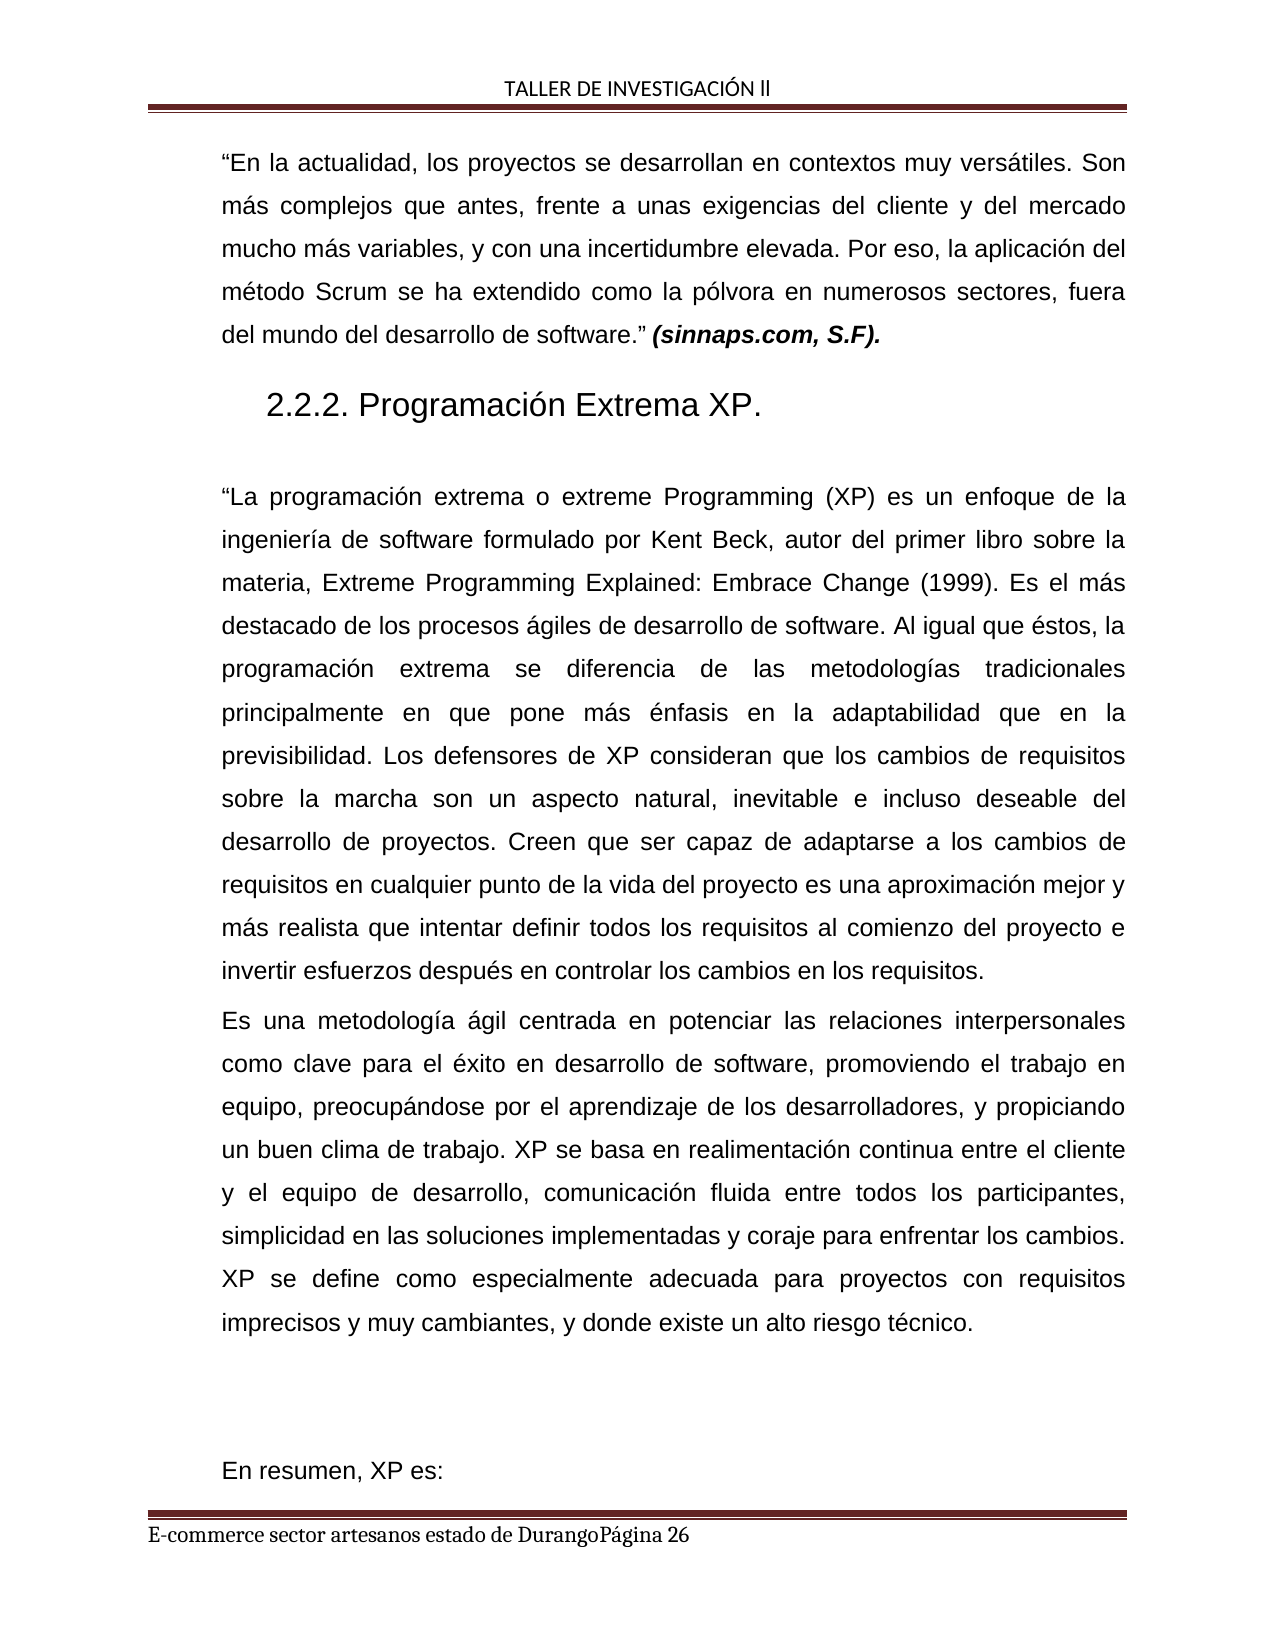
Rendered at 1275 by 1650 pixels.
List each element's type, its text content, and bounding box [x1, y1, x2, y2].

text “En la actualidad, los proyectos se desarrollan en contextos muy versátiles. Son más complejos que antes, frente a unas exigencias del cliente y del mercado mucho más variables, y con una incertidumbre elevada. Por eso, la aplicación del método Scrum se ha extendido como la pólvora en numerosos sectores, fuera del mundo del desarrollo de software.” (sinnaps.com, S.F). [221, 148, 1127, 349]
text Es una metodología ágil centrada en potenciar las relaciones interpersonales como clave para el éxito en desarrollo de software, promoviendo el trabajo en equipo, preocupándose por el aprendizaje de los desarrolladores, y propiciando un buen clima de trabajo. XP se basa en realimentación continua entre el cliente y el equipo de desarrollo, comunicación fluida entre todos los participantes, simplicidad en las soluciones implementadas y coraje para enfrentar los cambios. XP se define como especialmente adecuada para proyectos con requisitos imprecisos y muy cambiantes, y donde existe un alto riesgo técnico. [221, 1006, 1127, 1336]
text En resumen, XP es: [221, 1456, 1127, 1484]
subtitle 2.2.2. Programación Extrema XP. [148, 385, 1127, 423]
text “La programación extrema o extreme Programming (XP) es un enfoque de la ingeniería de software formulado por Kent Beck, autor del primer libro sobre la materia, Extreme Programming Explained: Embrace Change (1999). Es el más destacado de los procesos ágiles de desarrollo de software. Al igual que éstos, la programación extrema se diferencia de las metodologías tradicionales principalmente en que pone más énfasis en la adaptabilidad que en la previsibilidad. Los defensores de XP consideran que los cambios de requisitos sobre la marcha son un aspecto natural, inevitable e incluso deseable del desarrollo de proyectos. Creen que ser capaz de adaptarse a los cambios de requisitos en cualquier punto de la vida del proyecto es una aproximación mejor y más realista que intentar definir todos los requisitos al comienzo del proyecto e invertir esfuerzos después en controlar los cambios en los requisitos. [221, 482, 1127, 985]
